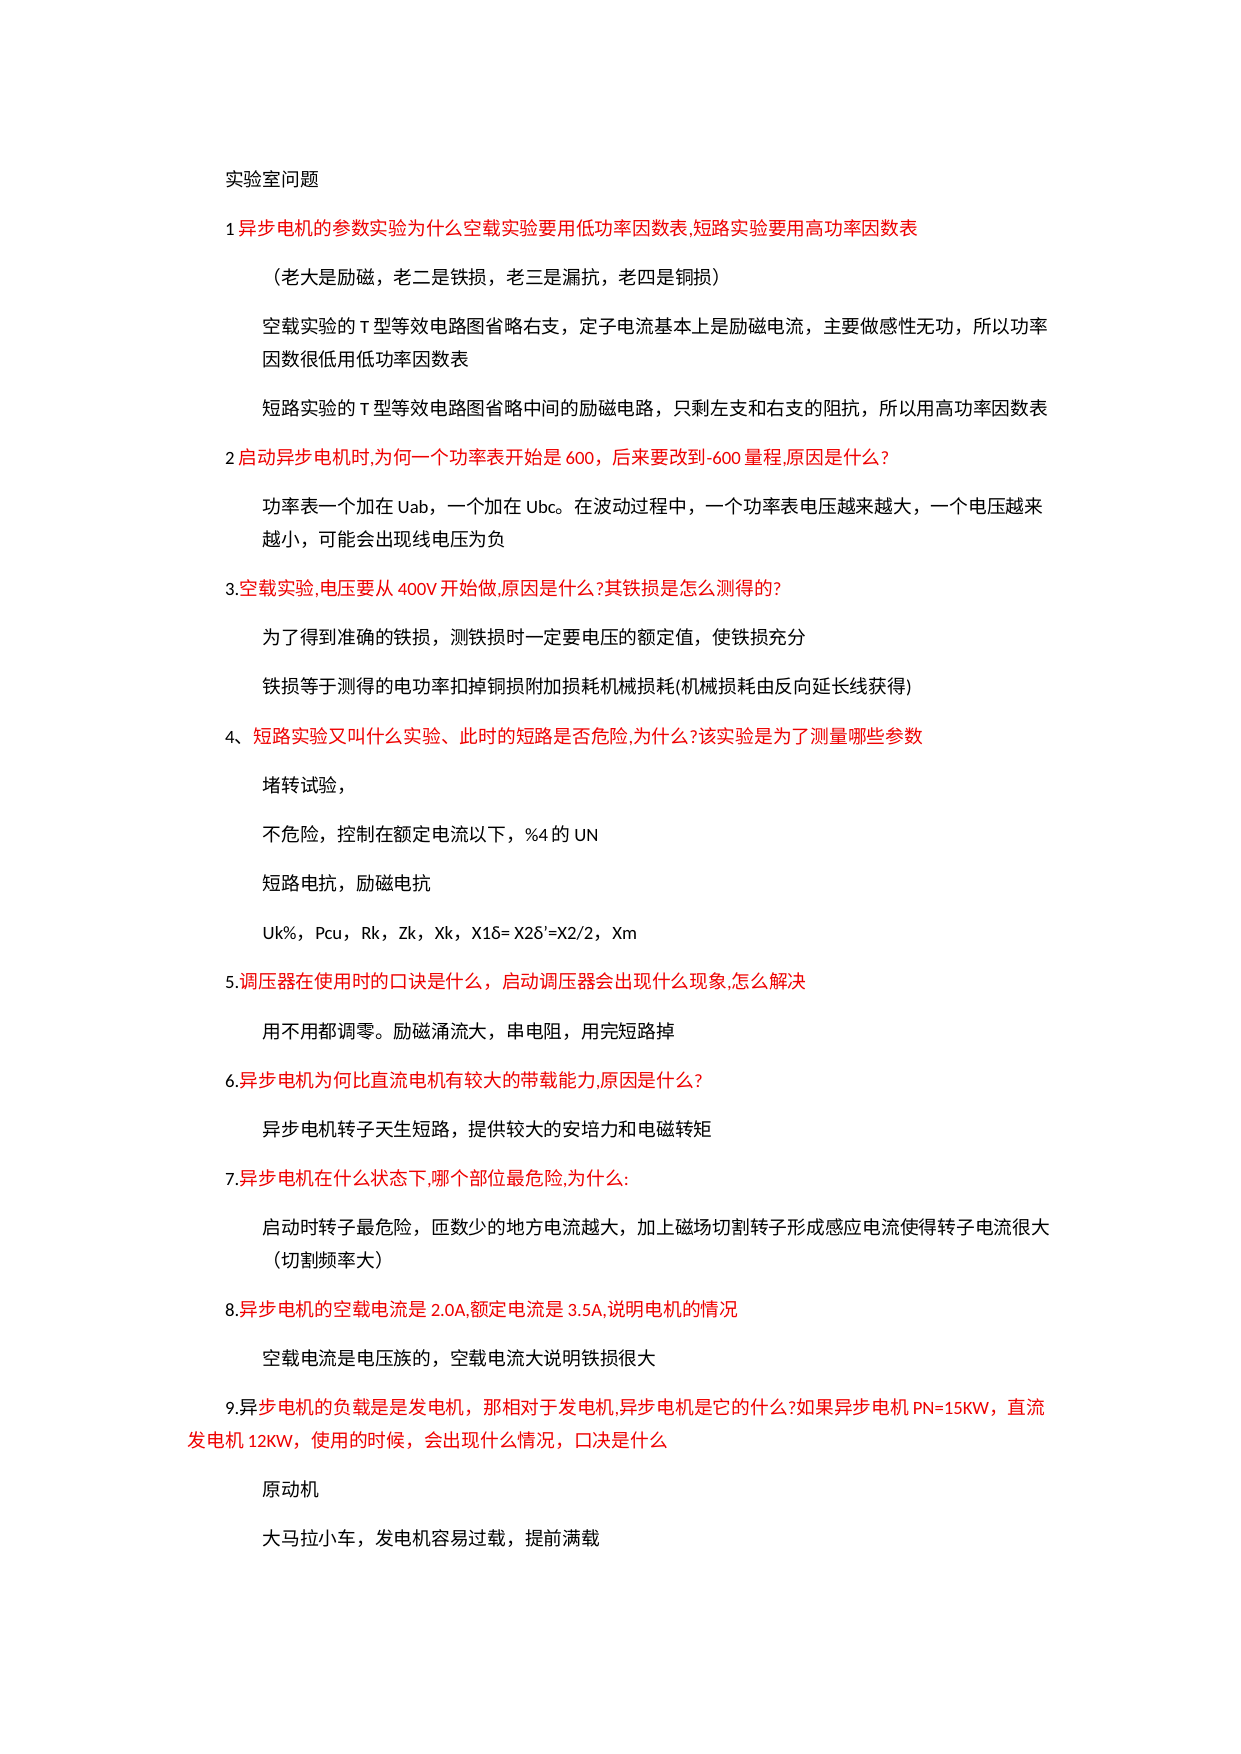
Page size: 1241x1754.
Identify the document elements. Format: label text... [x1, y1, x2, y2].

text 实验室问题 [225, 162, 1053, 194]
text 功率表一个加在Uab，一个加在Ubc。在波动过程中，一个功率表电压越来越大，一个电压越来越小，可能会出现线电压为负 [262, 489, 1053, 554]
text 7.异步电机在什么状态下,哪个部位最危险,为什么: [187, 1161, 1053, 1194]
text 大马拉小车，发电机容易过载，提前满载 [262, 1521, 1053, 1554]
text 铁损等于测得的电功率扣掉铜损附加损耗机械损耗(机械损耗由反向延长线获得) [262, 669, 1053, 702]
text 空载实验的T型等效电路图省略右支，定子电流基本上是励磁电流，主要做感性无功，所以功率因数很低用低功率因数表 [262, 309, 1053, 374]
text 堵转试验， [262, 768, 1053, 800]
text 为了得到准确的铁损，测铁损时一定要电压的额定值，使铁损充分 [262, 620, 1053, 653]
text （老大是励磁，老二是铁损，老三是漏抗，老四是铜损） [262, 260, 1053, 293]
text 8.异步电机的空载电流是2.0A,额定电流是3.5A,说明电机的情况 [187, 1292, 1053, 1324]
text 空载电流是电压族的，空载电流大说明铁损很大 [262, 1341, 1053, 1374]
text 5.调压器在使用时的口诀是什么，启动调压器会出现什么现象,怎么解决 [187, 964, 1053, 997]
text 短路实验的T型等效电路图省略中间的励磁电路，只剩左支和右支的阻抗，所以用高功率因数表 [262, 391, 1053, 424]
text 用不用都调零。励磁涌流大，串电阻，用完短路掉 [262, 1014, 1053, 1046]
text Uk%，Pcu，Rk，Zk，Xk，X1δ= X2δ’=X2/2，Xm [262, 915, 1053, 948]
text 原动机 [262, 1472, 1053, 1504]
text 9.异步电机的负载是是发电机，那相对于发电机,异步电机是它的什么?如果异步电机PN=15KW，直流发电机12KW，使用的时候，会出现什么情况，口决是什么 [187, 1390, 1053, 1455]
text 2启动异步电机时,为何一个功率表开始是600，后来要改到-600量程,原因是什么? [187, 440, 1053, 473]
text 短路电抗，励磁电抗 [262, 866, 1053, 899]
text 1异步电机的参数实验为什么空载实验要用低功率因数表,短路实验要用高功率因数表 [225, 211, 1053, 244]
text 4、短路实验又叫什么实验、此时的短路是否危险,为什么?该实验是为了测量哪些参数 [187, 719, 1053, 751]
text 启动时转子最危险，匝数少的地方电流越大，加上磁场切割转子形成感应电流使得转子电流很大（切割频率大） [262, 1210, 1053, 1275]
text 6.异步电机为何比直流电机有较大的带载能力,原因是什么? [187, 1063, 1053, 1095]
text 不危险，控制在额定电流以下，%4的UN [262, 817, 1053, 849]
text 异步电机转子天生短路，提供较大的安培力和电磁转矩 [262, 1112, 1053, 1144]
text 3.空载实验,电压要从400V开始做,原因是什么?其铁损是怎么测得的? [187, 571, 1053, 604]
